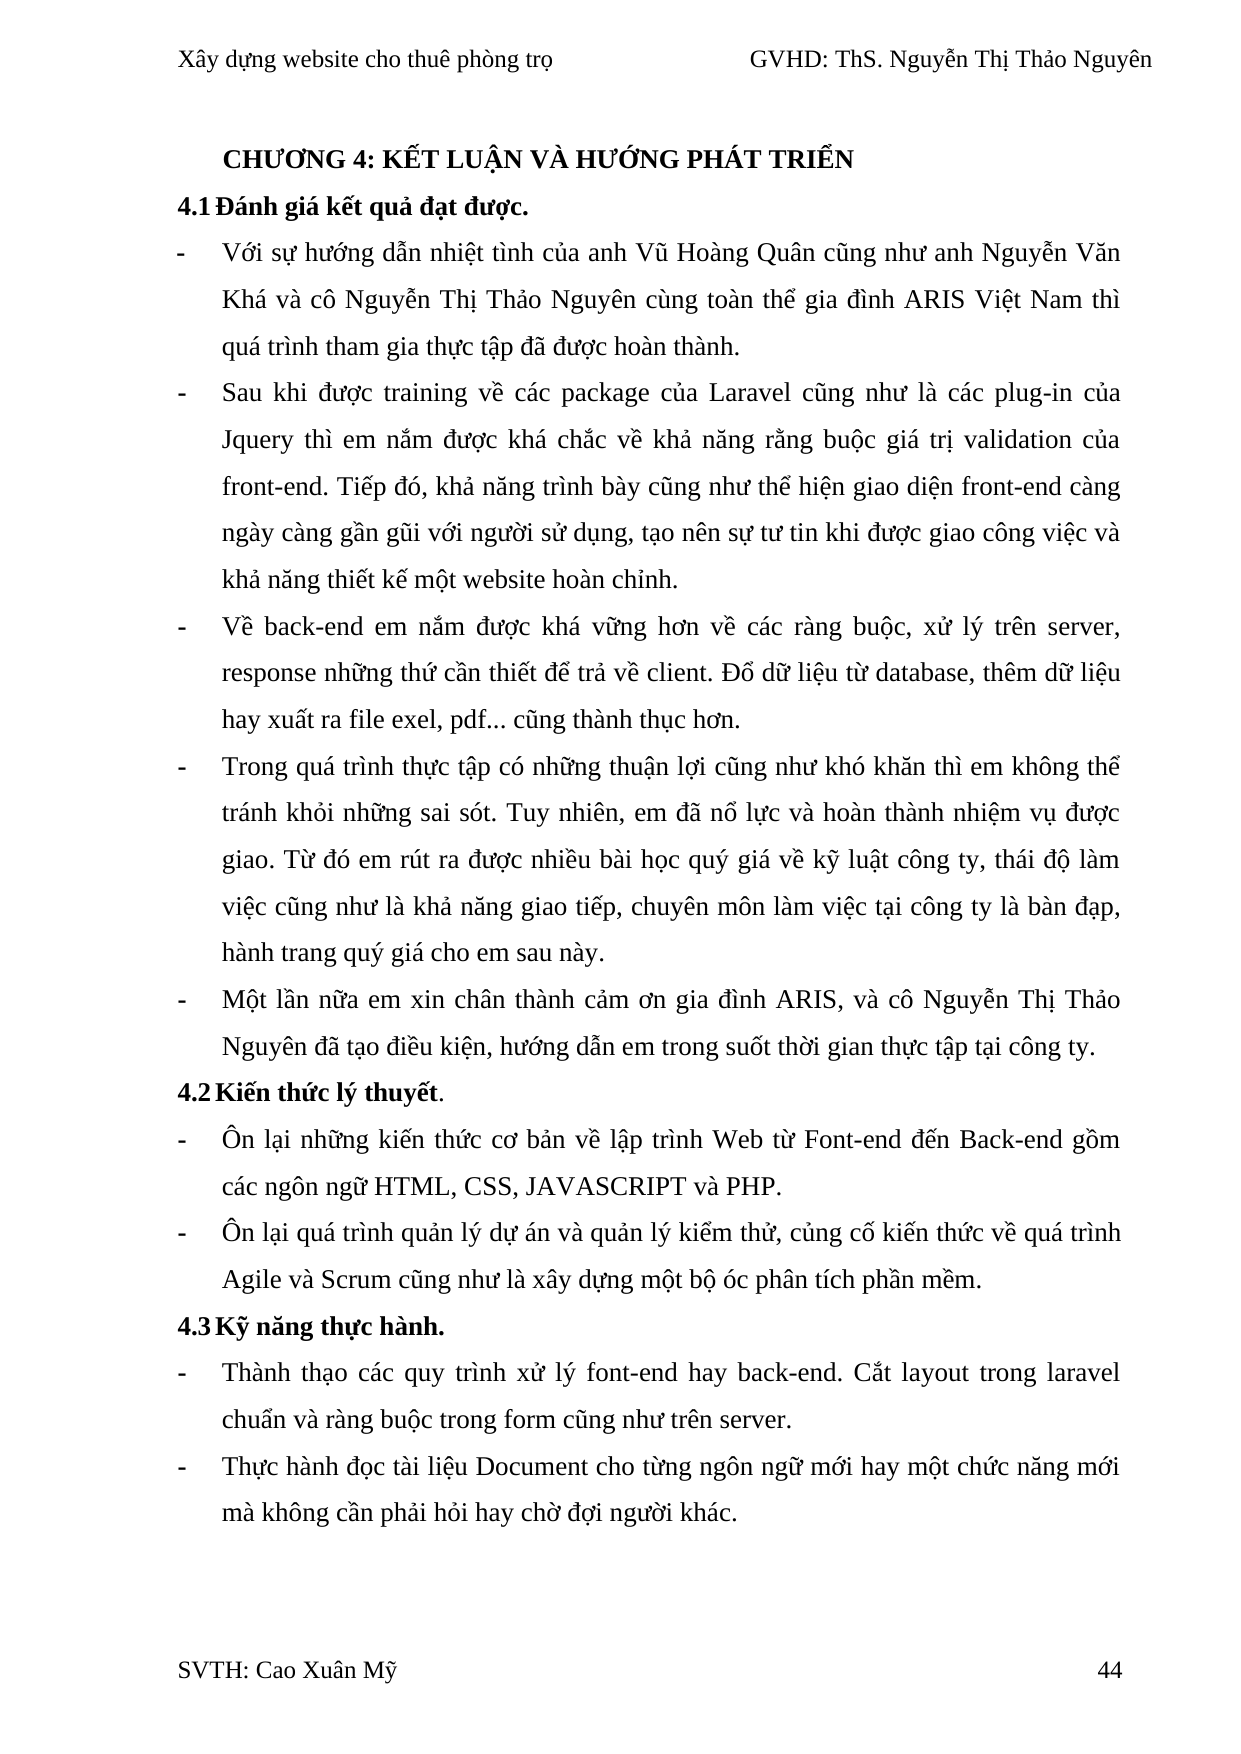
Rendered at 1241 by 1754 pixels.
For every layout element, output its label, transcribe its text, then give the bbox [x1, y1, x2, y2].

list Thực hành đọc tài liệu Document cho từng ngôn ngữ mới hay một chức năng mới mà không cần phải hỏi hay chờ đợi người khác. [177, 1450, 1122, 1528]
list Về back-end em nắm được khá vững hơn về các ràng buộc, xử lý trên server, response những thứ cần thiết để trả về client. Đổ dữ liệu từ database, thêm dữ liệu hay xuất ra file exel, pdf... cũng thành thục hơn. [177, 610, 1122, 734]
subtitle CHƯƠNG 4: KẾT LUẬN VÀ HƯỚNG PHÁT TRIỂN [222, 143, 1122, 174]
list Trong quá trình thực tập có những thuận lợi cũng như khó khăn thì em không thể tránh khỏi những sai sót. Tuy nhiên, em đã nổ lực và hoàn thành nhiệm vụ được giao. Từ đó em rút ra được nhiều bài học quý giá về kỹ luật công ty, thái độ làm việc cũng như là khả năng giao tiếp, chuyên môn làm việc tại công ty là bàn đạp, hành trang quý giá cho em sau này. [177, 750, 1122, 968]
list Với sự hướng dẫn nhiệt tình của anh Vũ Hoàng Quân cũng như anh Nguyễn Văn Khá và cô Nguyễn Thị Thảo Nguyên cùng toàn thể gia đình ARIS Việt Nam thì quá trình tham gia thực tập đã được hoàn thành. [176, 236, 1122, 361]
list Ôn lại quá trình quản lý dự án và quản lý kiểm thử, củng cố kiến thức về quá trình Agile và Scrum cũng như là xây dựng một bộ óc phân tích phần mềm. [177, 1216, 1122, 1294]
list Thành thạo các quy trình xử lý font-end hay back-end. Cắt layout trong laravel chuẩn và ràng buộc trong form cũng như trên server. [177, 1356, 1122, 1434]
list Sau khi được training về các package của Laravel cũng như là các plug-in của Jquery thì em nắm được khá chắc về khả năng rằng buộc giá trị validation của front-end. Tiếp đó, khả năng trình bày cũng như thể hiện giao diện front-end càng ngày càng gần gũi với người sử dụng, tạo nên sự tư tin khi được giao công việc và khả năng thiết kế một website hoàn chỉnh. [177, 376, 1122, 594]
list Ôn lại những kiến thức cơ bản về lập trình Web từ Font-end đến Back-end gồm các ngôn ngữ HTML, CSS, JAVASCRIPT và PHP. [177, 1123, 1122, 1201]
list Một lần nữa em xin chân thành cảm ơn gia đình ARIS, và cô Nguyễn Thị Thảo Nguyên đã tạo điều kiện, hướng dẫn em trong suốt thời gian thực tập tại công ty. [177, 983, 1122, 1061]
list Kỹ năng thực hành. [177, 1310, 1122, 1341]
list Đánh giá kết quả đạt được. [177, 190, 1122, 221]
list Kiến thức lý thuyết. [177, 1076, 1122, 1108]
